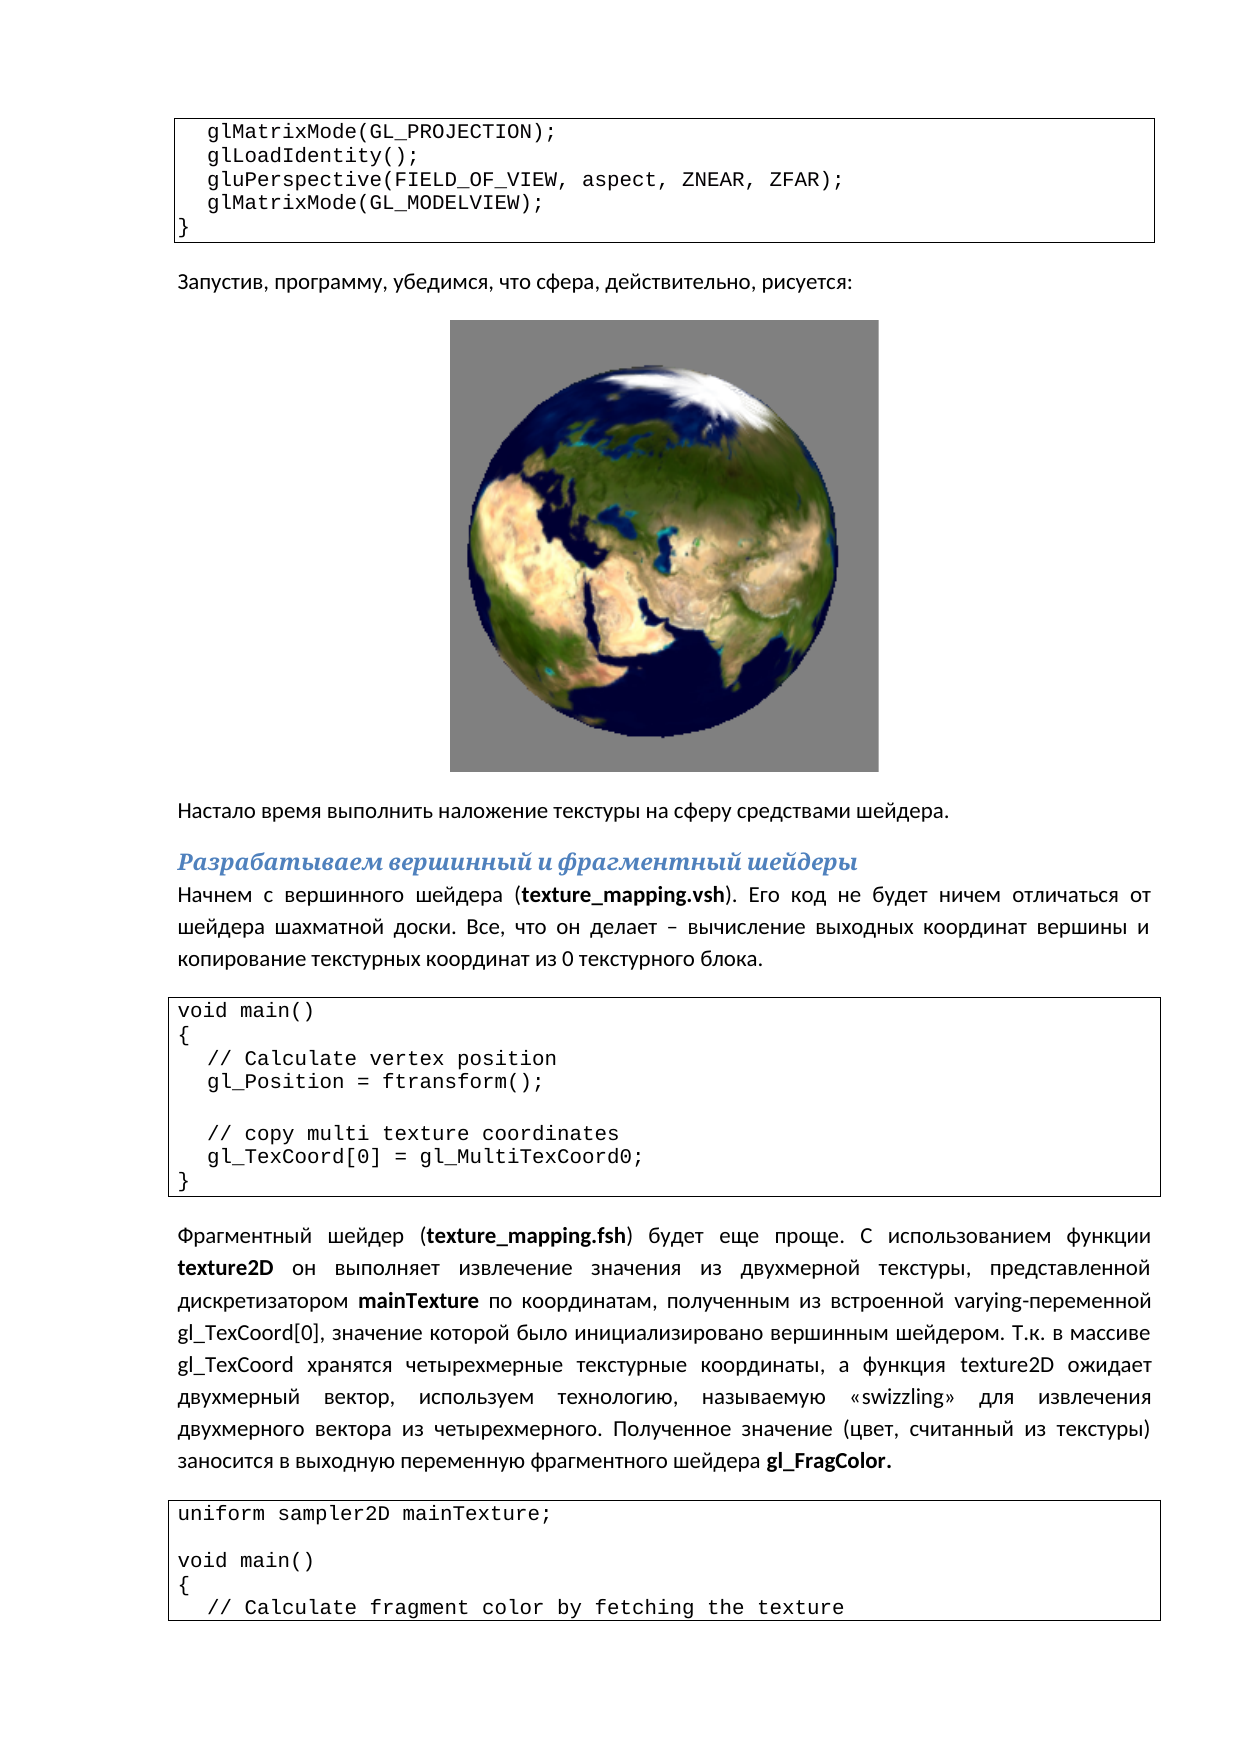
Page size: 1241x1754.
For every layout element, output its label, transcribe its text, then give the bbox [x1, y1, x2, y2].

text uniform sampler2D mainTexture; [169, 1501, 1160, 1526]
text void main() [177, 1550, 1152, 1574]
text } [175, 213, 1154, 242]
subtitle Разрабатываем вершинный и фрагментный шейдеры [177, 849, 1152, 876]
text Фрагментный шейдер (texture_mapping.fsh) будет еще проще. С использованием функции texture2D он выполняет извлечение значения из двухмерной текстуры, представленной дискретизатором mainTexture по координатам, полученным из встроенной varying-переменной gl_TexCoord[0], значение которой было инициализировано вершинным шейдером. Т.к. в массиве gl_TexCoord хранятся четырехмерные текстурные координаты, а функция texture2D ожидает двухмерный вектор, используем технологию, называемую «swizzling» для извлечения двухмерного вектора из четырехмерного. Полученное значение (цвет, считанный из текстуры) заносится в выходную переменную фрагментного шейдера gl_FragColor. [177, 1221, 1152, 1475]
text Запустив, программу, убедимся, что сфера, действительно, рисуется: [177, 267, 1152, 295]
text glMatrixMode(GL_MODELVIEW); [177, 192, 1152, 213]
text Начнем с вершинного шейдера (texture_mapping.vsh). Его код не будет ничем отличаться от шейдера шахматной доски. Все, что он делает – вычисление выходных координат вершины и копирование текстурных координат из 0 текстурного блока. [177, 880, 1152, 972]
text { [177, 1024, 1152, 1048]
picture [450, 320, 879, 772]
text // copy multi texture coordinates [177, 1123, 1152, 1147]
text // Calculate fragment color by fetching the texture [177, 1597, 1152, 1620]
text { [177, 1574, 1152, 1597]
text gl_TexCoord[0] = gl_MultiTexCoord0; [177, 1147, 1152, 1167]
text } [169, 1167, 1160, 1196]
text void main() [169, 998, 1160, 1024]
text gl_Position = ftransform(); [177, 1071, 1152, 1095]
text gluPerspective(FIELD_OF_VIEW, aspect, ZNEAR, ZFAR); [177, 168, 1152, 192]
text Настало время выполнить наложение текстуры на сферу средствами шейдера. [177, 797, 1152, 824]
text glMatrixMode(GL_PROJECTION); [175, 119, 1154, 145]
text // Calculate vertex position [177, 1048, 1152, 1071]
text glLoadIdentity(); [177, 145, 1152, 168]
